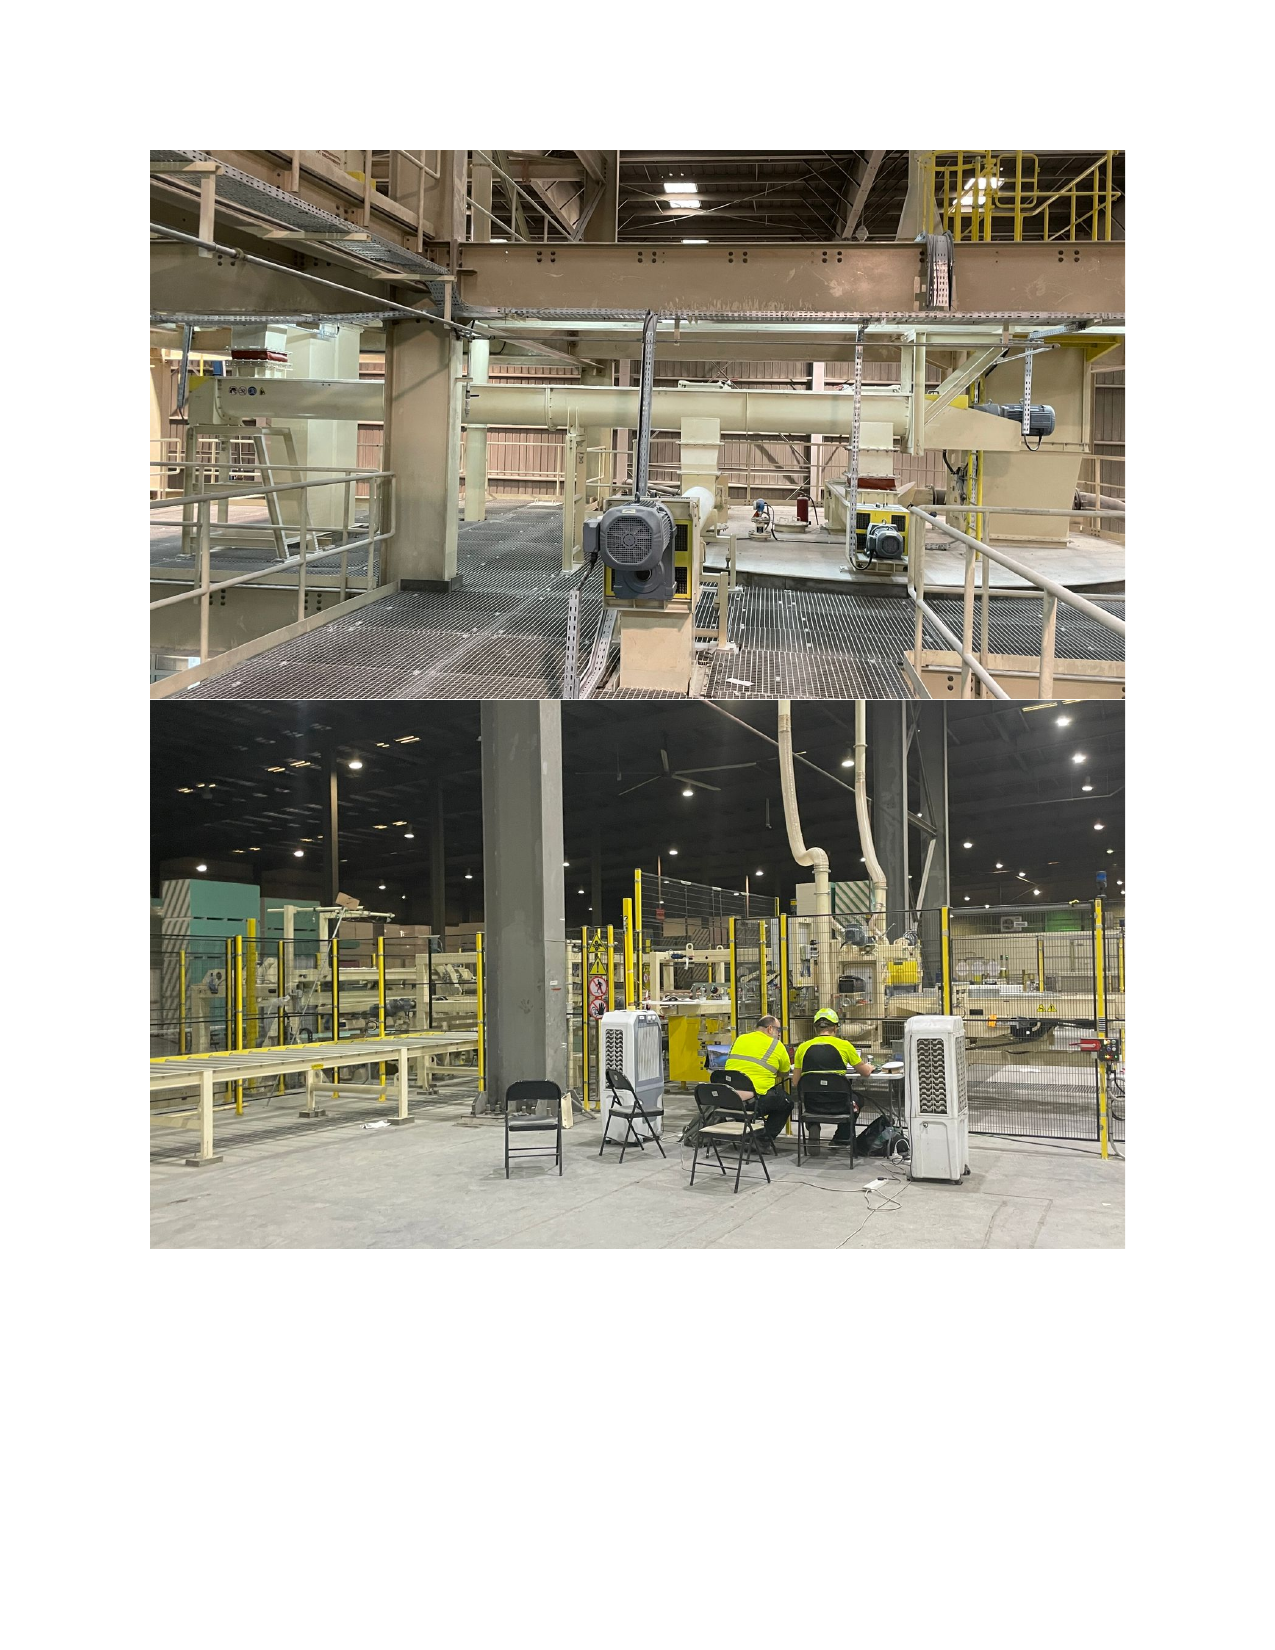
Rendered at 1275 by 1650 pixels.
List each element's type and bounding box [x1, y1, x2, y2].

picture [150, 150, 1125, 699]
picture [150, 700, 1125, 1249]
